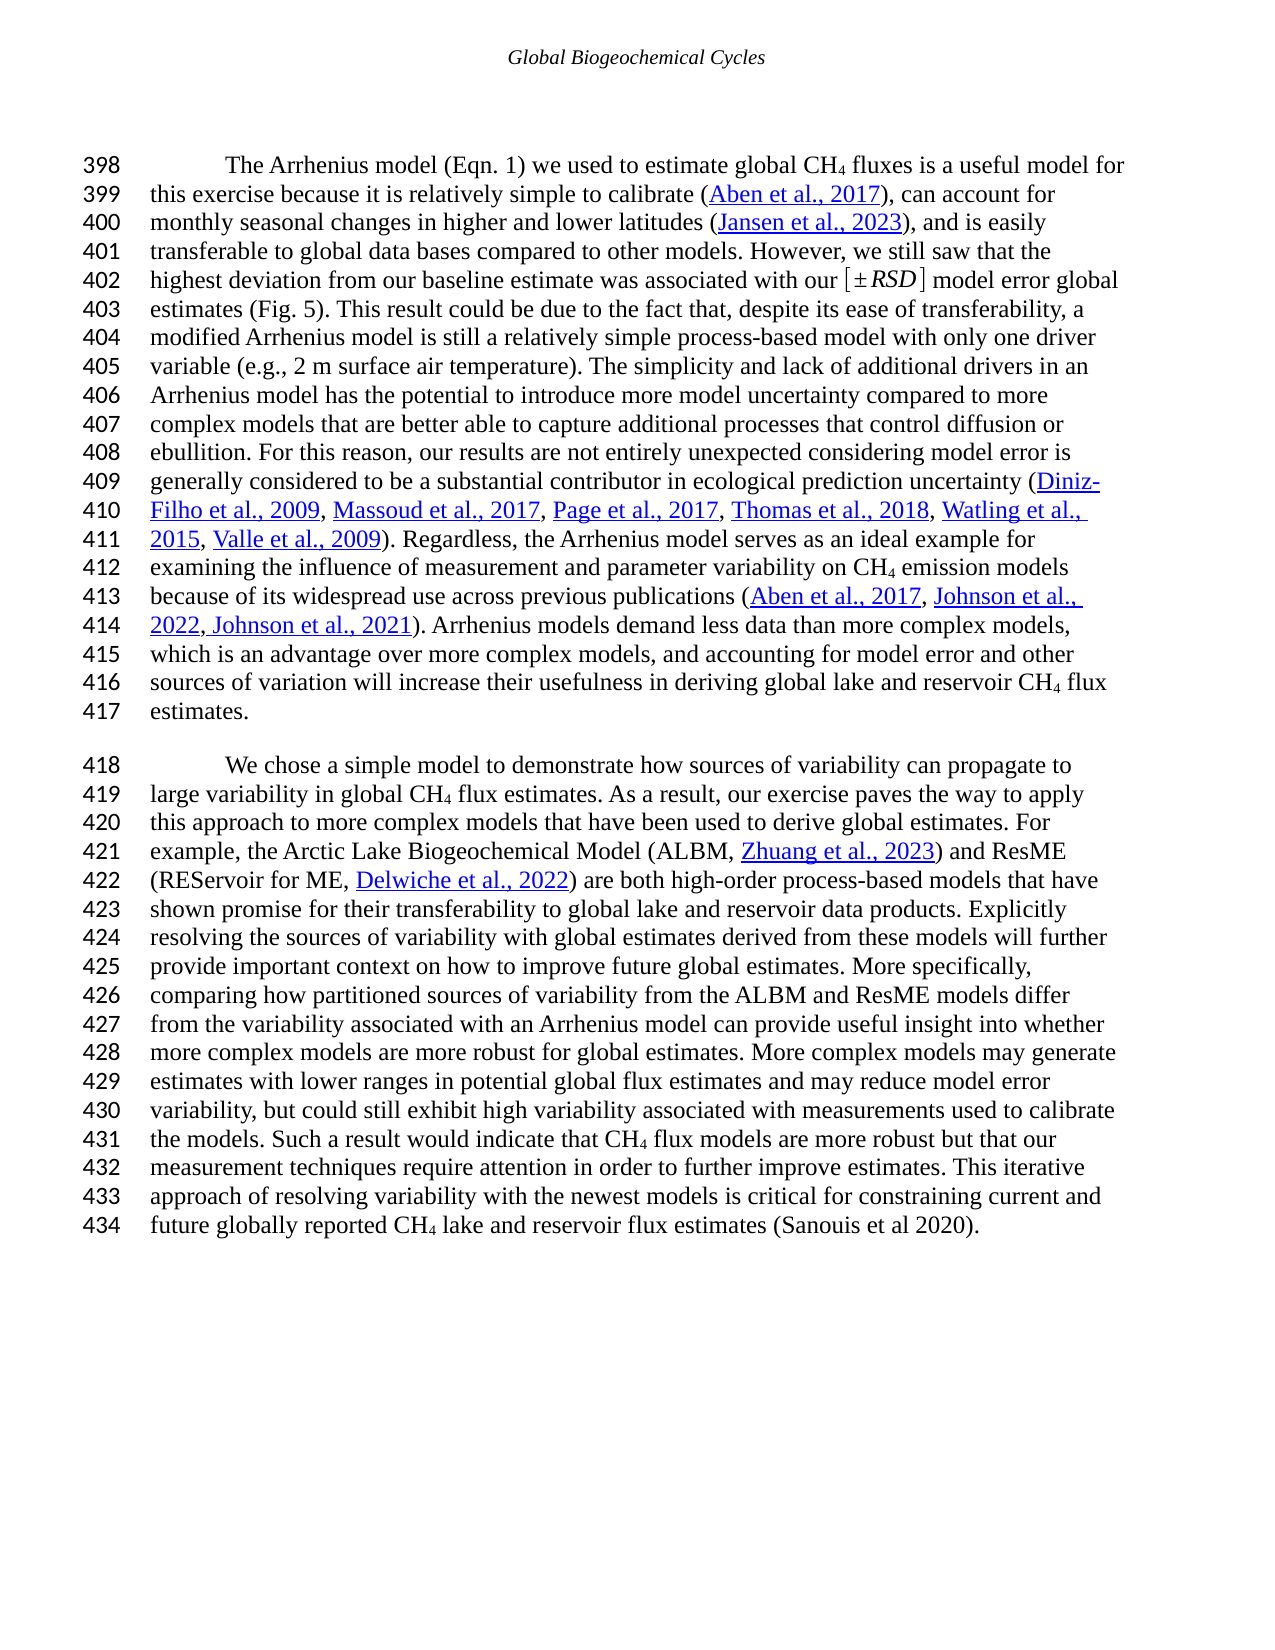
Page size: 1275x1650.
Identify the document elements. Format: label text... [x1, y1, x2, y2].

subtitle We chose a simple model to demonstrate how sources of variability can propagate to large variability in global CH4 flux estimates. As a result, our exercise paves the way to apply this approach to more complex models that have been used to derive global estimates. For example, the Arctic Lake Biogeochemical Model (ALBM, Zhuang et al., 2023) and ResME (REServoir for ME, Delwiche et al., 2022) are both high-order process-based models that have shown promise for their transferability to global lake and reservoir data products. Explicitly resolving the sources of variability with global estimates derived from these models will further provide important context on how to improve future global estimates. More specifically, comparing how partitioned sources of variability from the ALBM and ResME models differ from the variability associated with an Arrhenius model can provide useful insight into whether more complex models are more robust for global estimates. More complex models may generate estimates with lower ranges in potential global flux estimates and may reduce model error variability, but could still exhibit high variability associated with measurements used to calibrate the models. Such a result would indicate that CH4 flux models are more robust but that our measurement techniques require attention in order to further improve estimates. This iterative approach of resolving variability with the newest models is critical for constraining current and future globally reported CH4 lake and reservoir flux estimates (Sanouis et al 2020). [150, 750, 1125, 1239]
subtitle The Arrhenius model (Eqn. 1) we used to estimate global CH4 fluxes is a useful model for this exercise because it is relatively simple to calibrate (Aben et al., 2017), can account for monthly seasonal changes in higher and lower latitudes (Jansen et al., 2023), and is easily transferable to global data bases compared to other models. However, we still saw that the highest deviation from our baseline estimate was associated with our model error global estimates (Fig. 5). This result could be due to the fact that, despite its ease of transferability, a modified Arrhenius model is still a relatively simple process-based model with only one driver variable (e.g., 2 m surface air temperature). The simplicity and lack of additional drivers in an Arrhenius model has the potential to introduce more model uncertainty compared to more complex models that are better able to capture additional processes that control diffusion or ebullition. For this reason, our results are not entirely unexpected considering model error is generally considered to be a substantial contributor in ecological prediction uncertainty (Diniz-Filho et al., 2009, Massoud et al., 2017, Page et al., 2017, Thomas et al., 2018, Watling et al., 2015, Valle et al., 2009). Regardless, the Arrhenius model serves as an ideal example for examining the influence of measurement and parameter variability on CH4 emission models because of its widespread use across previous publications (Aben et al., 2017, Johnson et al., 2022, Johnson et al., 2021). Arrhenius models demand less data than more complex models, which is an advantage over more complex models, and accounting for model error and other sources of variation will increase their usefulness in deriving global lake and reservoir CH4 flux estimates. [150, 150, 1125, 725]
